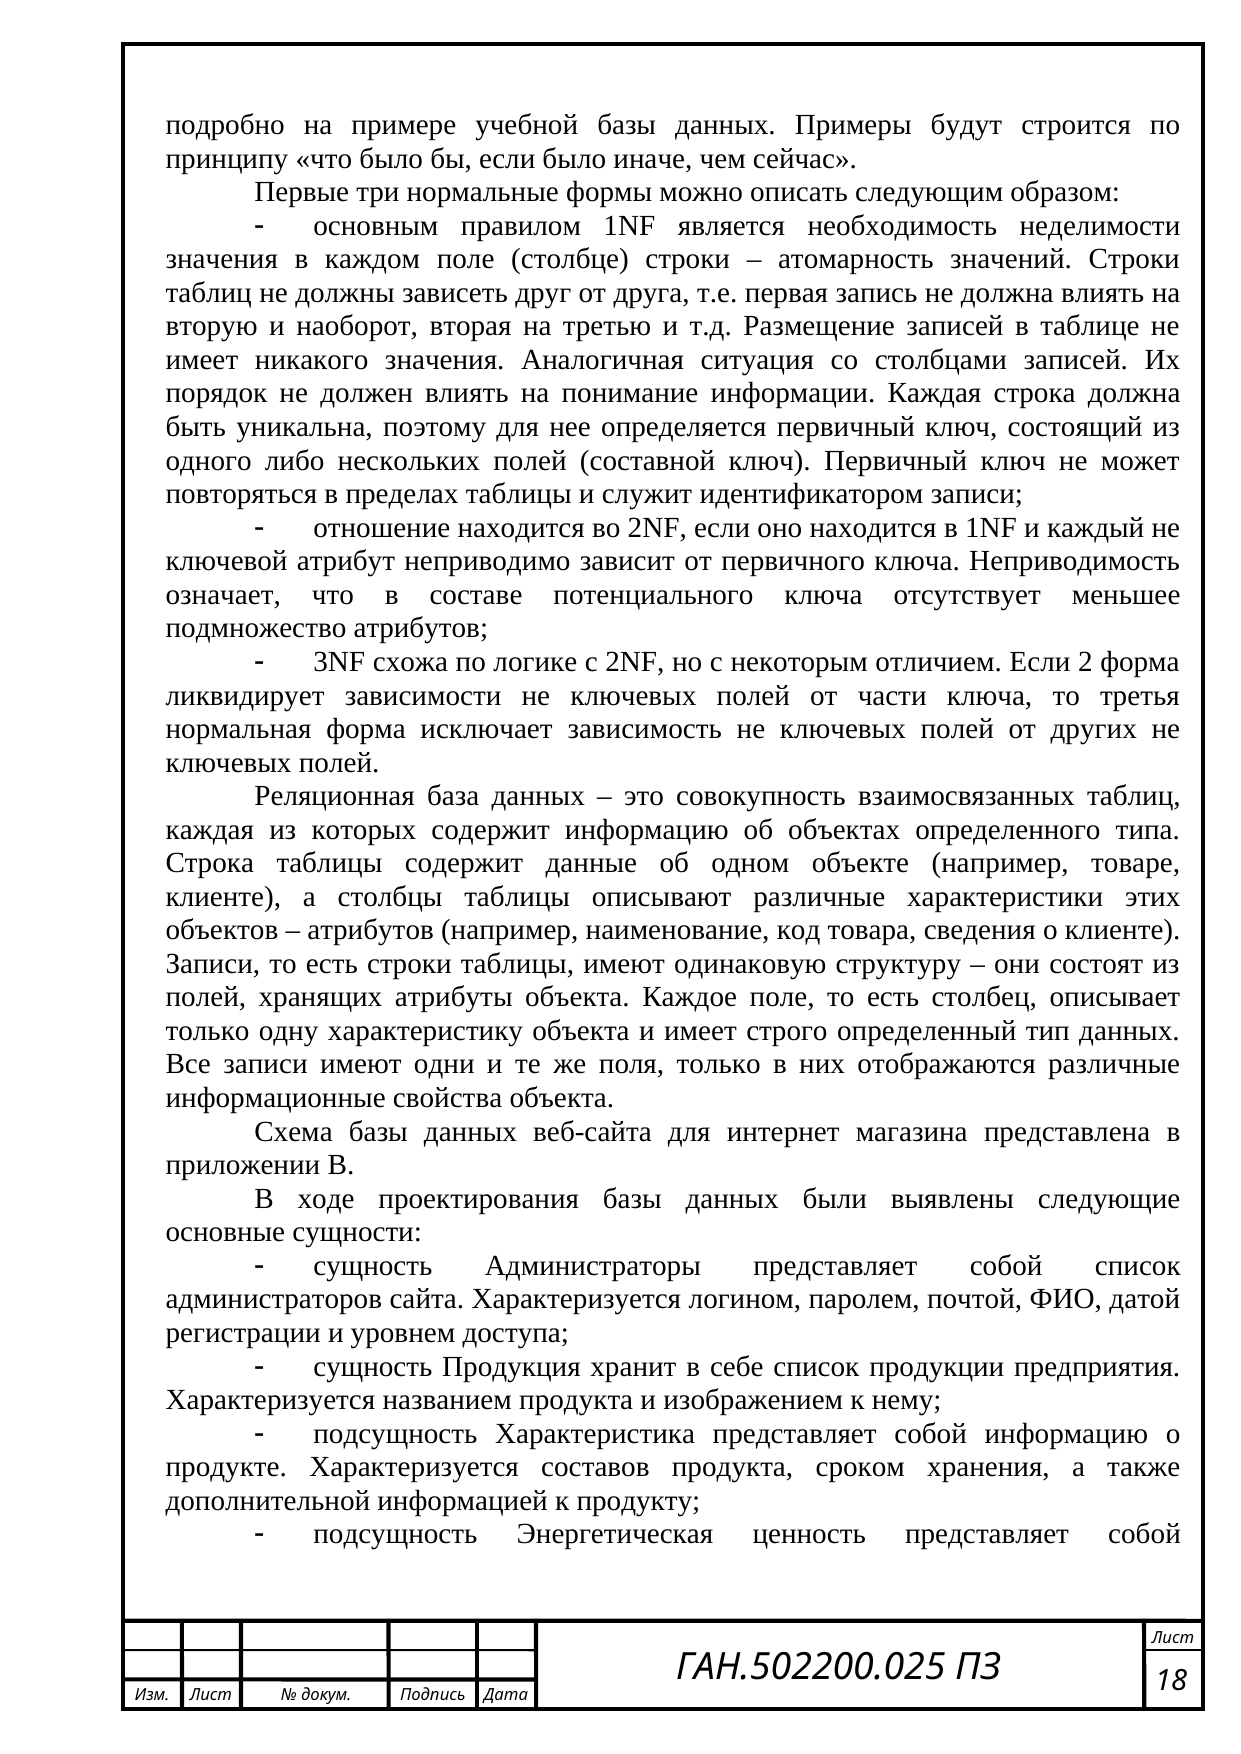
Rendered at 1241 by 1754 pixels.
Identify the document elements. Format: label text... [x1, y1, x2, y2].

text сущность Администраторы представляет собой список администраторов сайта. Характеризуется логином, паролем, почтой, ФИО, датой регистрации и уровнем доступа; [165, 1248, 1181, 1349]
text Схема базы данных веб-сайта для интернет магазина представлена в приложении В. [165, 1114, 1181, 1181]
text Первые три нормальные формы можно описать следующим образом: [165, 174, 1181, 208]
text основным правилом 1NF является необходимость неделимости значения в каждом поле (столбце) строки – атомарность значений. Строки таблиц не должны зависеть друг от друга, т.е. первая запись не должна влиять на вторую и наоборот, вторая на третью и т.д. Размещение записей в таблице не имеет никакого значения. Аналогичная ситуация со столбцами записей. Их порядок не должен влиять на понимание информации. Каждая строка должна быть уникальна, поэтому для нее определяется первичный ключ, состоящий из одного либо нескольких полей (составной ключ). Первичный ключ не может повторяться в пределах таблицы и служит идентификатором записи; [165, 208, 1181, 510]
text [165, 1517, 1181, 1550]
text 3NF схожа по логике с 2NF, но с некоторым отличием. Если 2 форма ликвидирует зависимости не ключевых полей от части ключа, то третья нормальная форма исключает зависимость не ключевых полей от других не ключевых полей. [165, 644, 1181, 778]
text сущность Продукция хранит в себе список продукции предприятия. Характеризуется названием продукта и изображением к нему; [165, 1349, 1181, 1416]
text подсущность Характеристика представляет собой информацию о продукте. Характеризуется составов продукта, сроком хранения, а также дополнительной информацией к продукту; [165, 1416, 1181, 1517]
text отношение находится во 2NF, если оно находится в 1NF и каждый не ключевой атрибут неприводимо зависит от первичного ключа. Неприводимость означает, что в составе потенциального ключа отсутствует меньшее подмножество атрибутов; [165, 510, 1181, 644]
text Реляционная база данных – это совокупность взаимосвязанных таблиц, каждая из которых содержит информацию об объектах определенного типа. Строка таблицы содержит данные об одном объекте (например, товаре, клиенте), а столбцы таблицы описывают различные характеристики этих объектов – атрибутов (например, наименование, код товара, сведения о клиенте). Записи, то есть строки таблицы, имеют одинаковую структуру – они состоят из полей, хранящих атрибуты объекта. Каждое поле, то есть столбец, описывает только одну характеристику объекта и имеет строго определенный тип данных. Все записи имеют одни и те же поля, только в них отображаются различные информационные свойства объекта. [165, 778, 1181, 1114]
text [165, 107, 1181, 174]
text В ходе проектирования базы данных были выявлены следующие основные сущности: [165, 1181, 1181, 1248]
